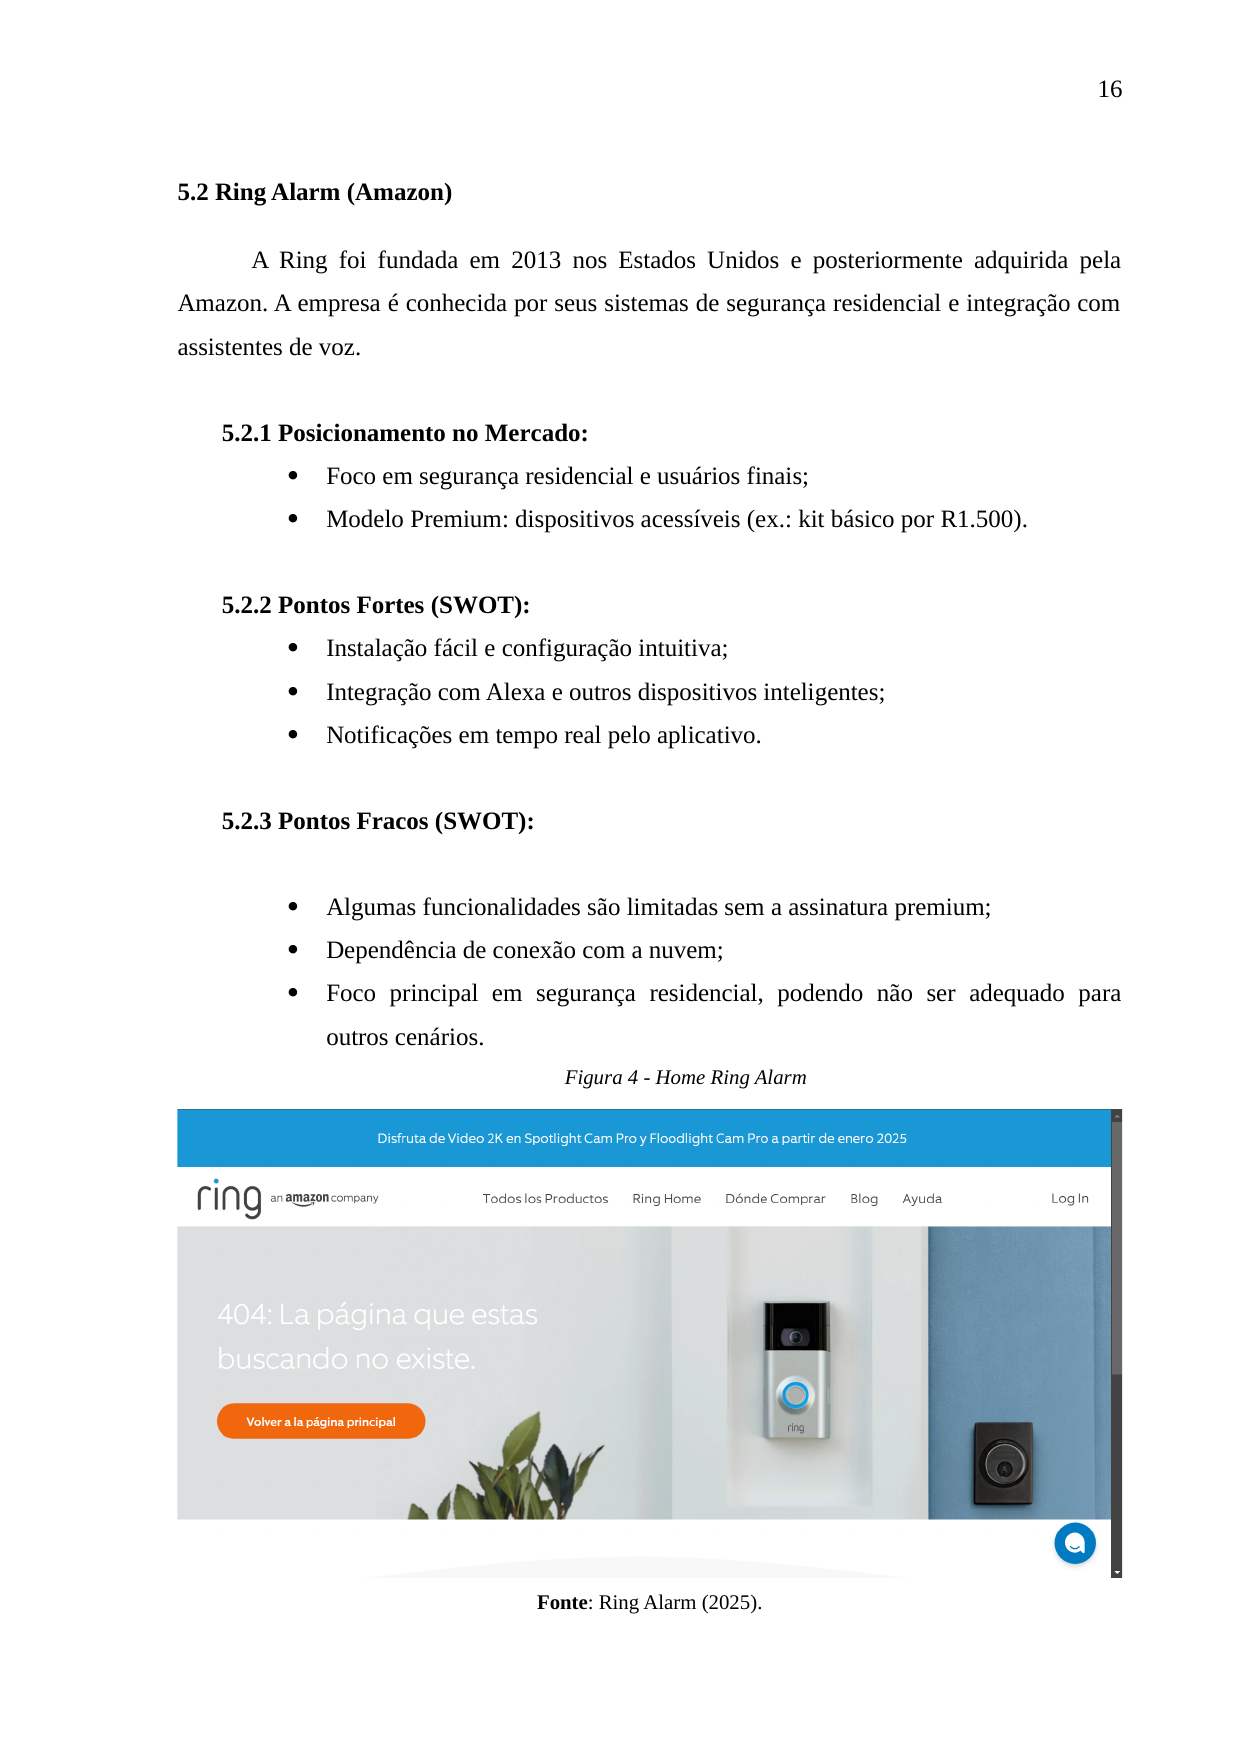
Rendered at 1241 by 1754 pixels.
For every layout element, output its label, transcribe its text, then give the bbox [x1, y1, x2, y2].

text A Ring foi fundada em 2013 nos Estados Unidos e posteriormente adquirida pela Amazon. A empresa é conhecida por seus sistemas de segurança residencial e integração com assistentes de voz. [177, 245, 1122, 360]
list Modelo Premium: dispositivos acessíveis (ex.: kit básico por R1.500). [288, 504, 1122, 533]
list Instalação fácil e configuração intuitiva; [288, 633, 1122, 662]
text Figura 4 - Home Ring Alarm [177, 1065, 1122, 1089]
list Foco em segurança residencial e usuários finais; [288, 461, 1122, 490]
list Dependência de conexão com a nuvem; [288, 935, 1122, 964]
text 5.2.3 Pontos Fracos (SWOT): [222, 806, 1122, 835]
text 5.2.1 Posicionamento no Mercado: [222, 418, 1122, 447]
list Foco principal em segurança residencial, podendo não ser adequado para outros cenários. [288, 978, 1122, 1050]
text Fonte: Ring Alarm (2025). [177, 1578, 1122, 1614]
list Notificações em tempo real pelo aplicativo. [288, 720, 1122, 748]
subtitle 5.2 Ring Alarm (Amazon) [177, 177, 1122, 206]
text 5.2.2 Pontos Fortes (SWOT): [222, 590, 1122, 619]
list Integração com Alexa e outros dispositivos inteligentes; [288, 677, 1122, 705]
list Algumas funcionalidades são limitadas sem a assinatura premium; [288, 892, 1122, 921]
picture [177, 1109, 1123, 1578]
